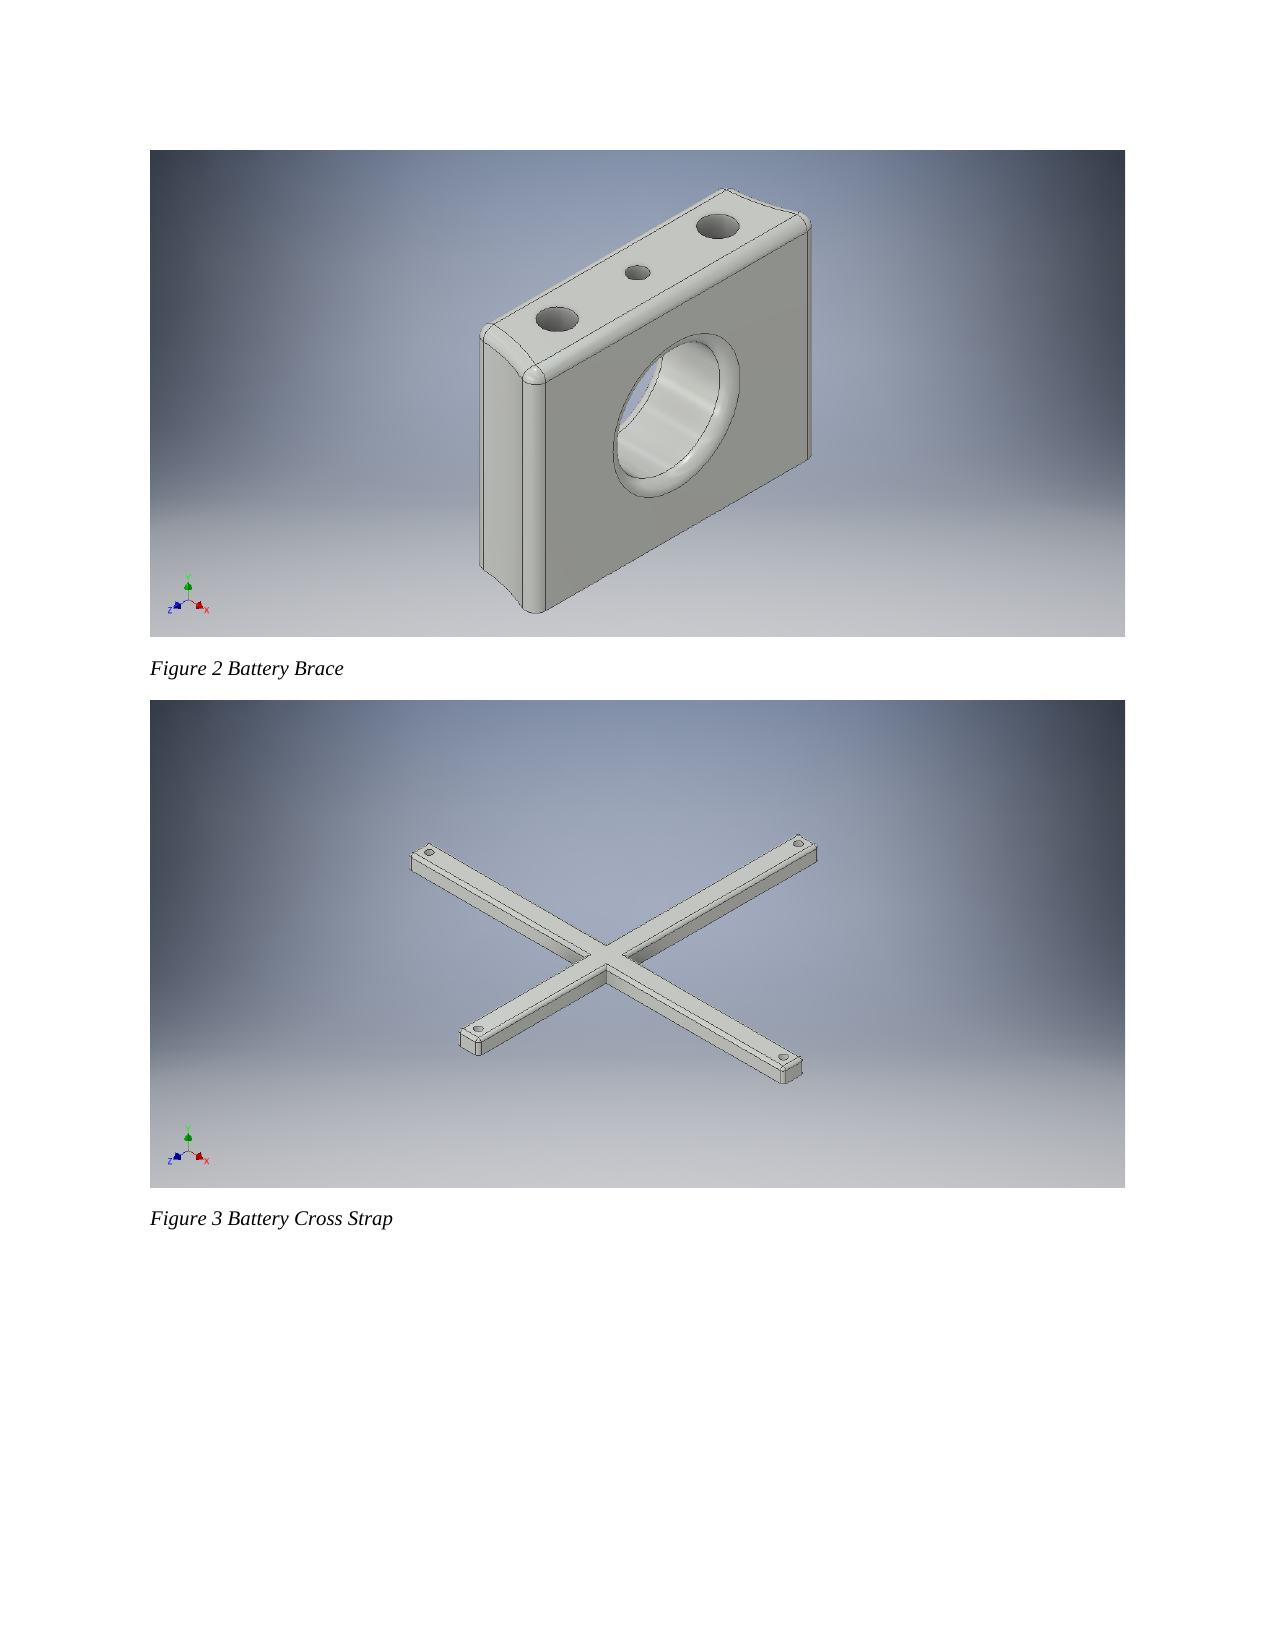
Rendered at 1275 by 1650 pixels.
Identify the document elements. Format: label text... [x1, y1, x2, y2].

text Figure Battery Cross Strap [150, 1206, 1125, 1230]
text Figure Battery Brace [150, 656, 1125, 680]
picture [150, 150, 1125, 637]
picture [150, 700, 1125, 1188]
